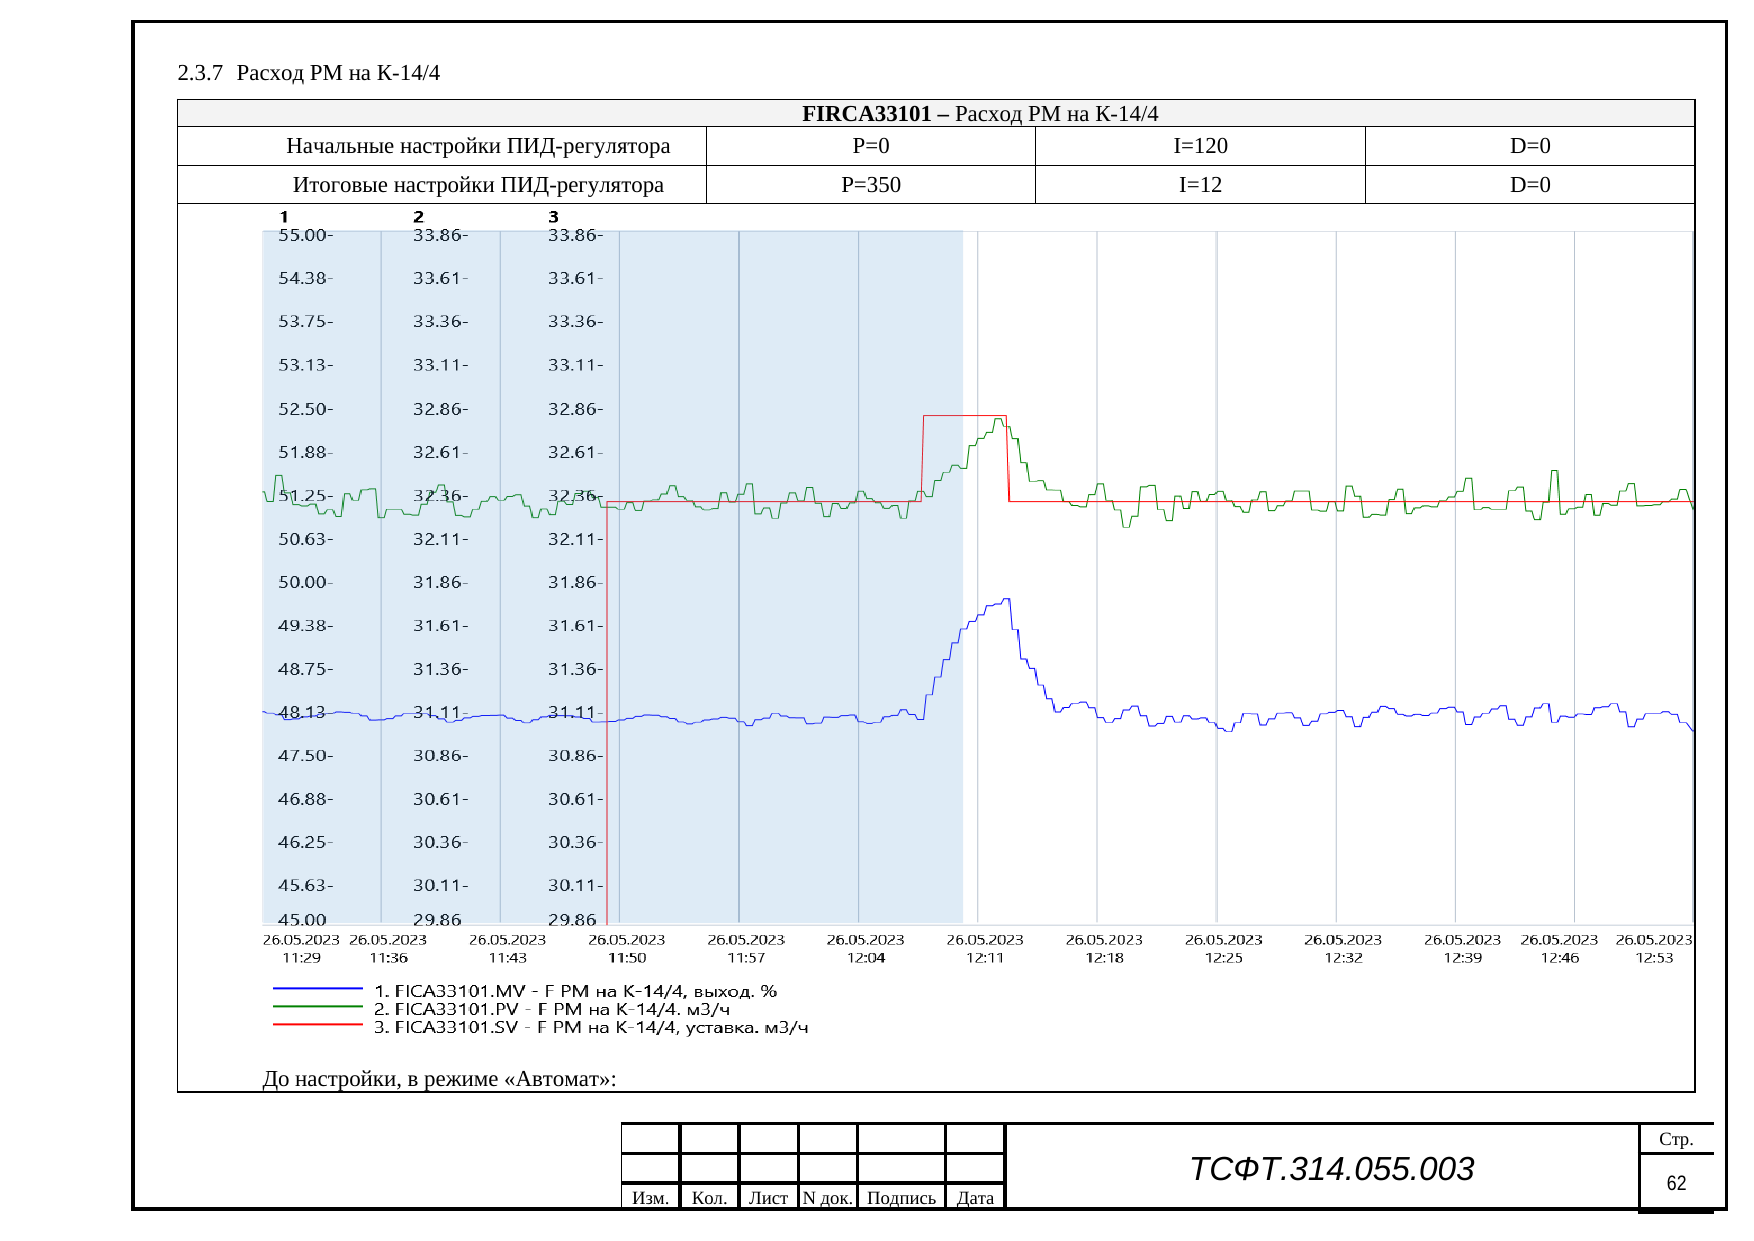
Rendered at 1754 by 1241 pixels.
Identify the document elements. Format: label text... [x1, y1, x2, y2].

table_cell I=12 [1036, 166, 1365, 203]
table_cell I=120 [1036, 127, 1365, 164]
picture [262, 204, 1694, 1037]
table_header FIRCA33101 – Расход РМ на К-14/4 [178, 100, 1694, 126]
text Расход РМ на К-14/4 [177, 59, 1665, 85]
table_cell Начальные настройки ПИД-регулятора [178, 127, 706, 164]
table_cell P=350 [707, 166, 1035, 203]
table_cell D=0 [1366, 166, 1694, 203]
table_cell D=0 [1366, 127, 1694, 164]
table_cell Итоговые настройки ПИД-регулятора [178, 166, 706, 203]
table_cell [178, 204, 1694, 1091]
table_cell P=0 [707, 127, 1035, 164]
